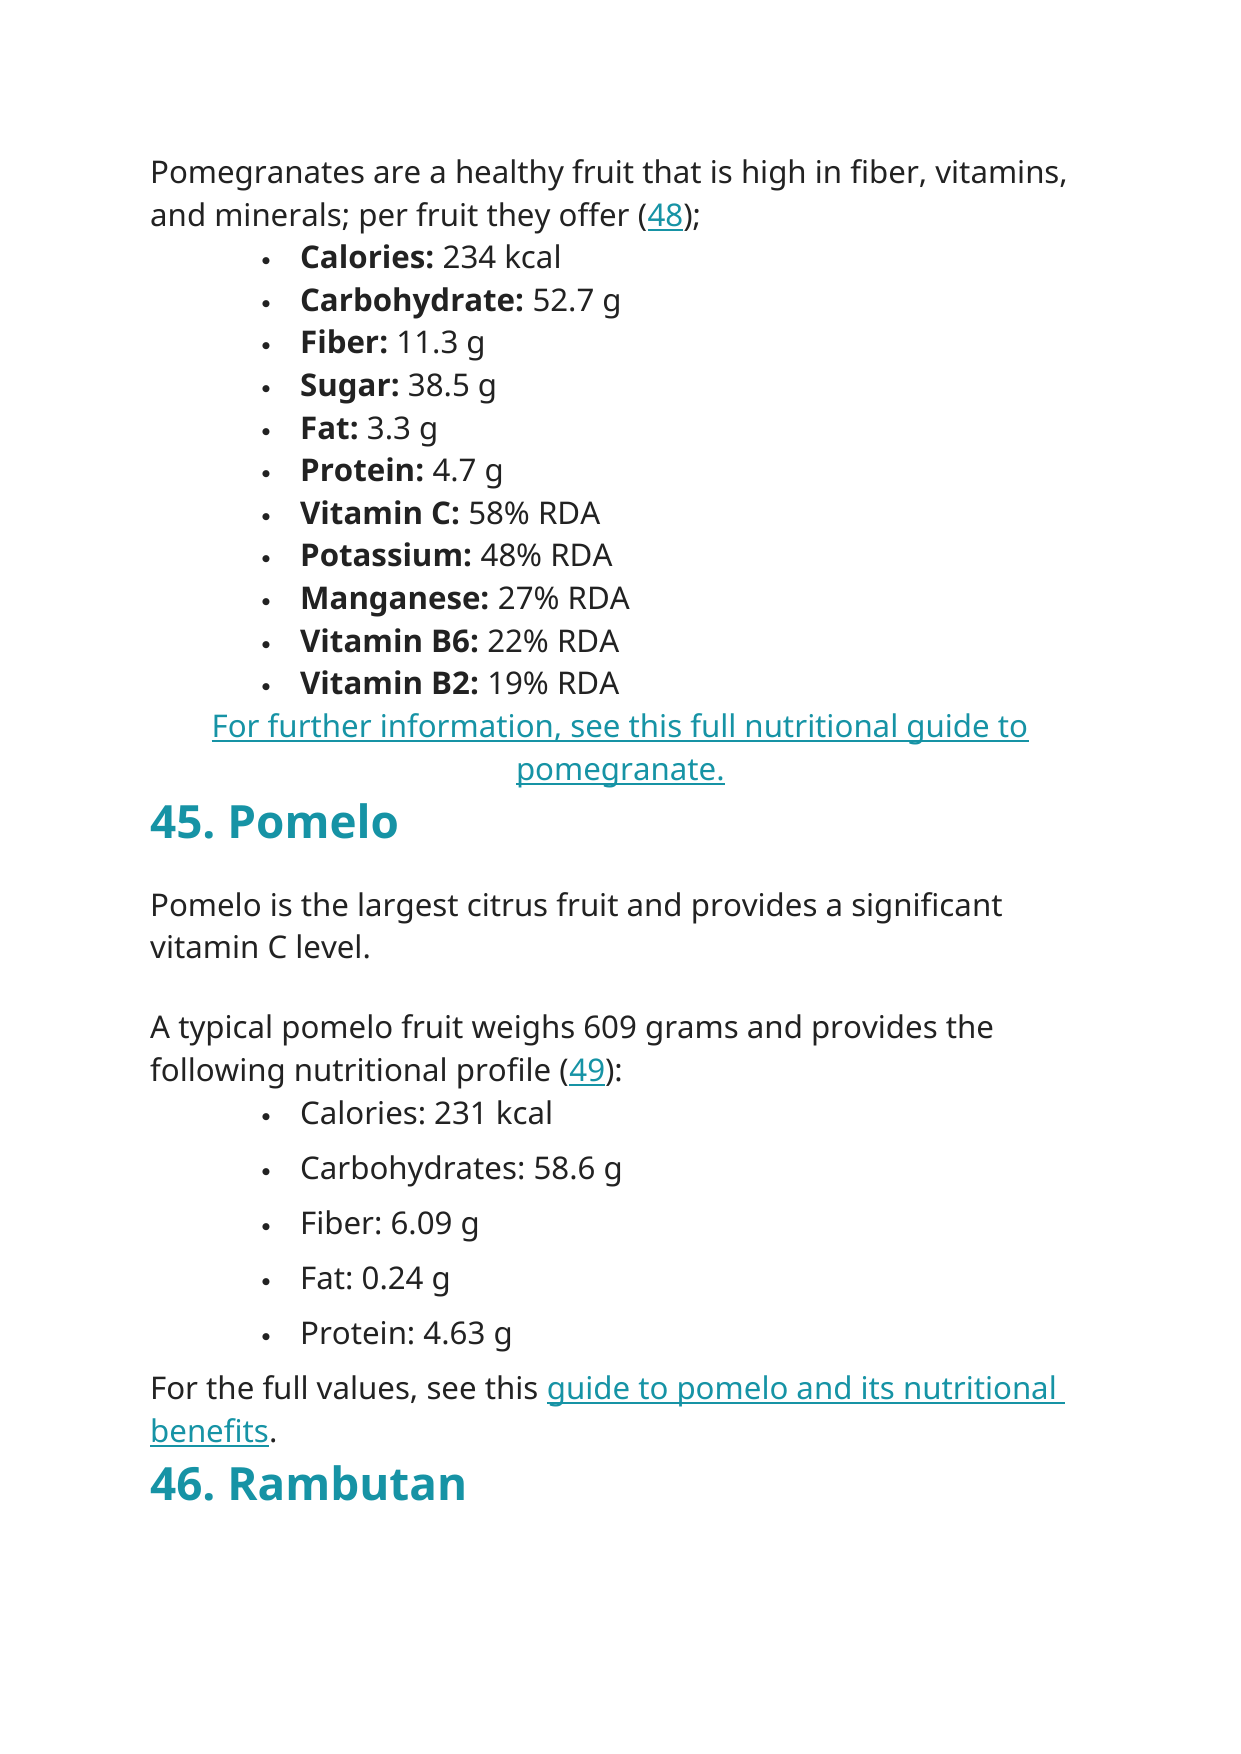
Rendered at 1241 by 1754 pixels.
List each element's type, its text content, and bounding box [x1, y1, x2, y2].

list Fiber: 6.09 g [262, 1201, 1090, 1243]
list Vitamin B2: 19% RDA [262, 661, 1090, 704]
text For the full values, see this guide to pomelo and its nutritional benefits. [150, 1366, 1090, 1451]
list Fat: 0.24 g [262, 1256, 1090, 1298]
list Vitamin C: 58% RDA [262, 491, 1090, 533]
list Fiber: 11.3 g [262, 320, 1090, 363]
list Carbohydrates: 58.6 g [262, 1146, 1090, 1188]
text A typical pomelo fruit weighs 609 grams and provides the following nutritional profile (49): [150, 1005, 1090, 1091]
list Vitamin B6: 22% RDA [262, 619, 1090, 661]
list Calories: 234 kcal [262, 235, 1090, 278]
list Manganese: 27% RDA [262, 576, 1090, 619]
list Fat: 3.3 g [262, 406, 1090, 448]
text Pomegranates are a healthy fruit that is high in fiber, vitamins, and minerals; per fruit they offer (48); [150, 150, 1090, 235]
list Protein: 4.7 g [262, 448, 1090, 491]
list Protein: 4.63 g [262, 1311, 1090, 1354]
list Carbohydrate: 52.7 g [262, 278, 1090, 320]
text Pomelo is the largest citrus fruit and provides a significant vitamin C level. [150, 883, 1090, 968]
text 45. Pomelo [150, 789, 1090, 851]
list Sugar: 38.5 g [262, 363, 1090, 406]
list Calories: 231 kcal [262, 1091, 1090, 1133]
list Potassium: 48% RDA [262, 533, 1090, 576]
text For further information, see this full nutritional guide to pomegranate. [150, 704, 1090, 789]
text 46. Rambutan [150, 1451, 1090, 1514]
